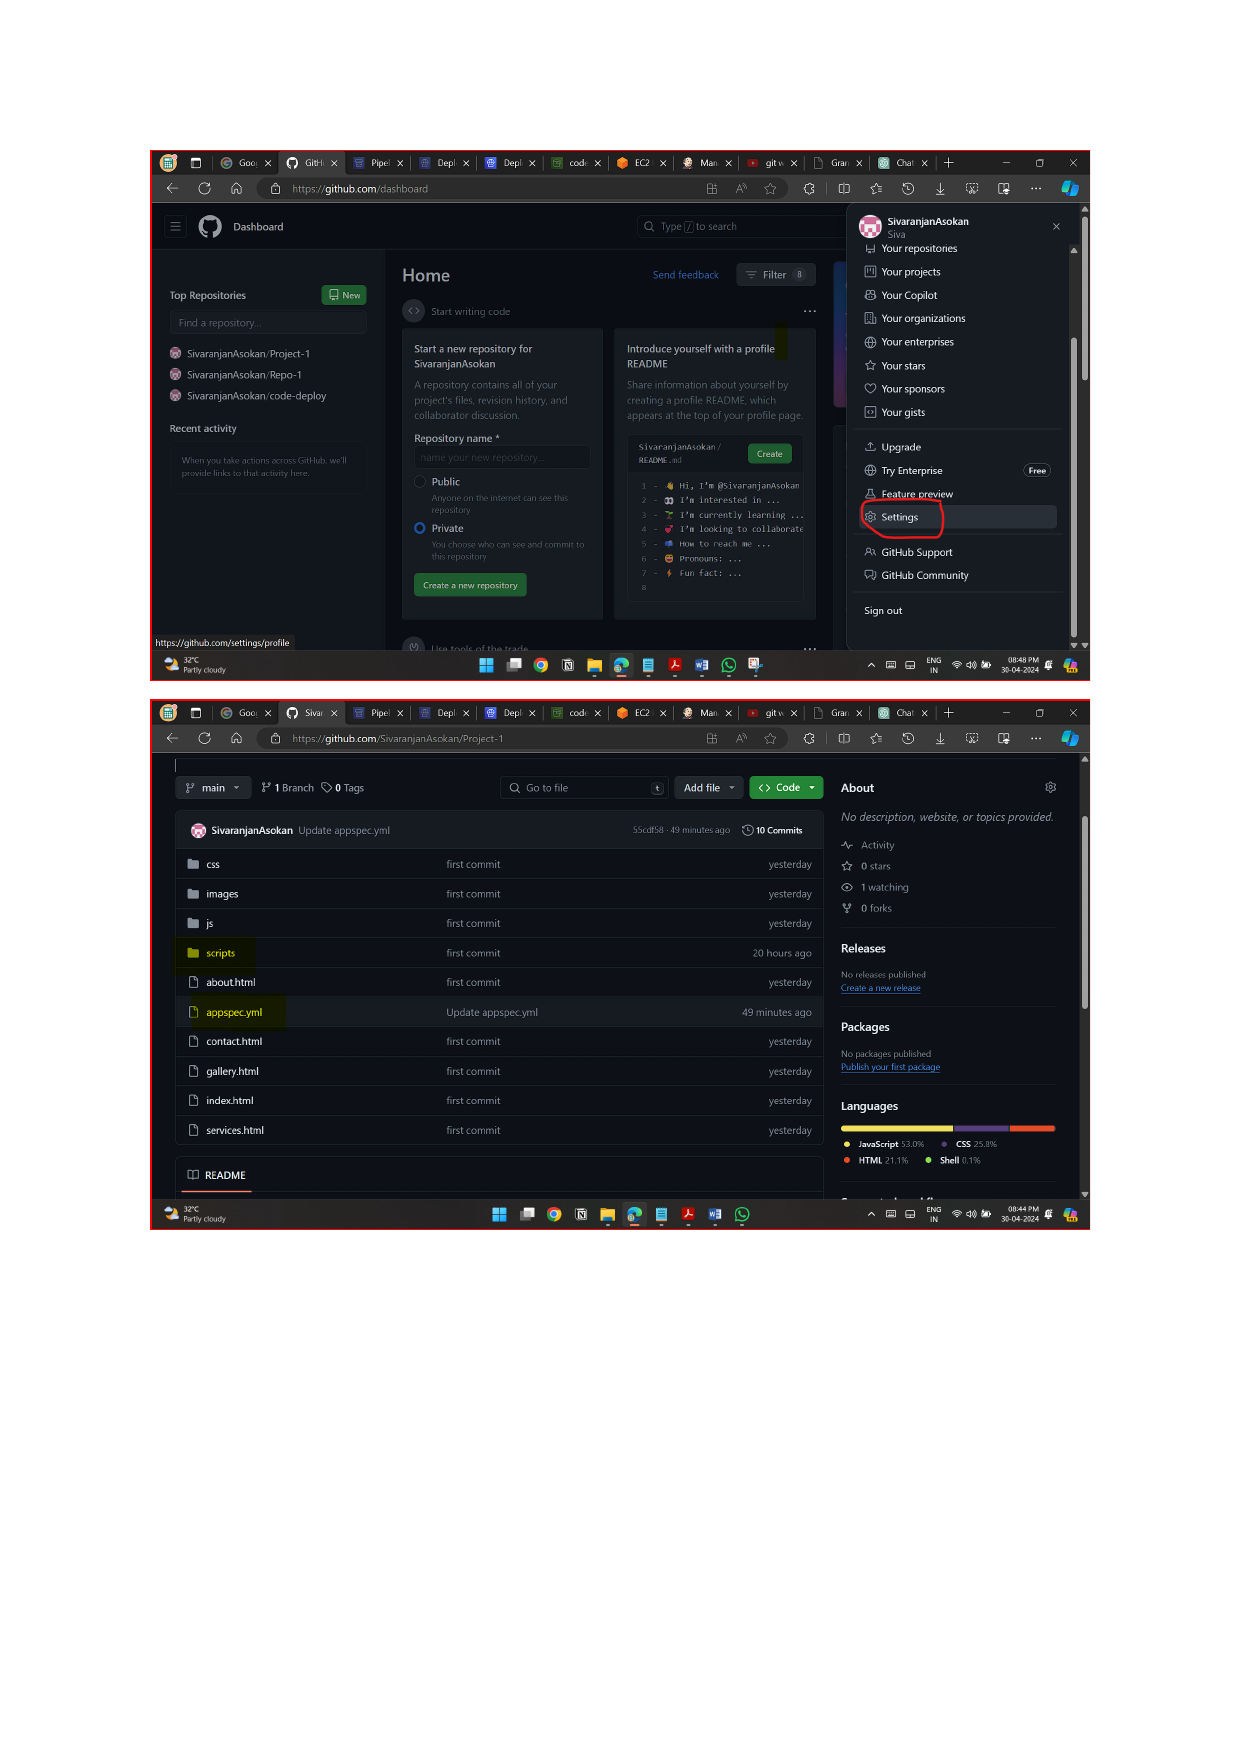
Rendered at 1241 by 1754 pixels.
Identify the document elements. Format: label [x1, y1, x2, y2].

picture [150, 150, 1091, 681]
picture [150, 699, 1091, 1230]
